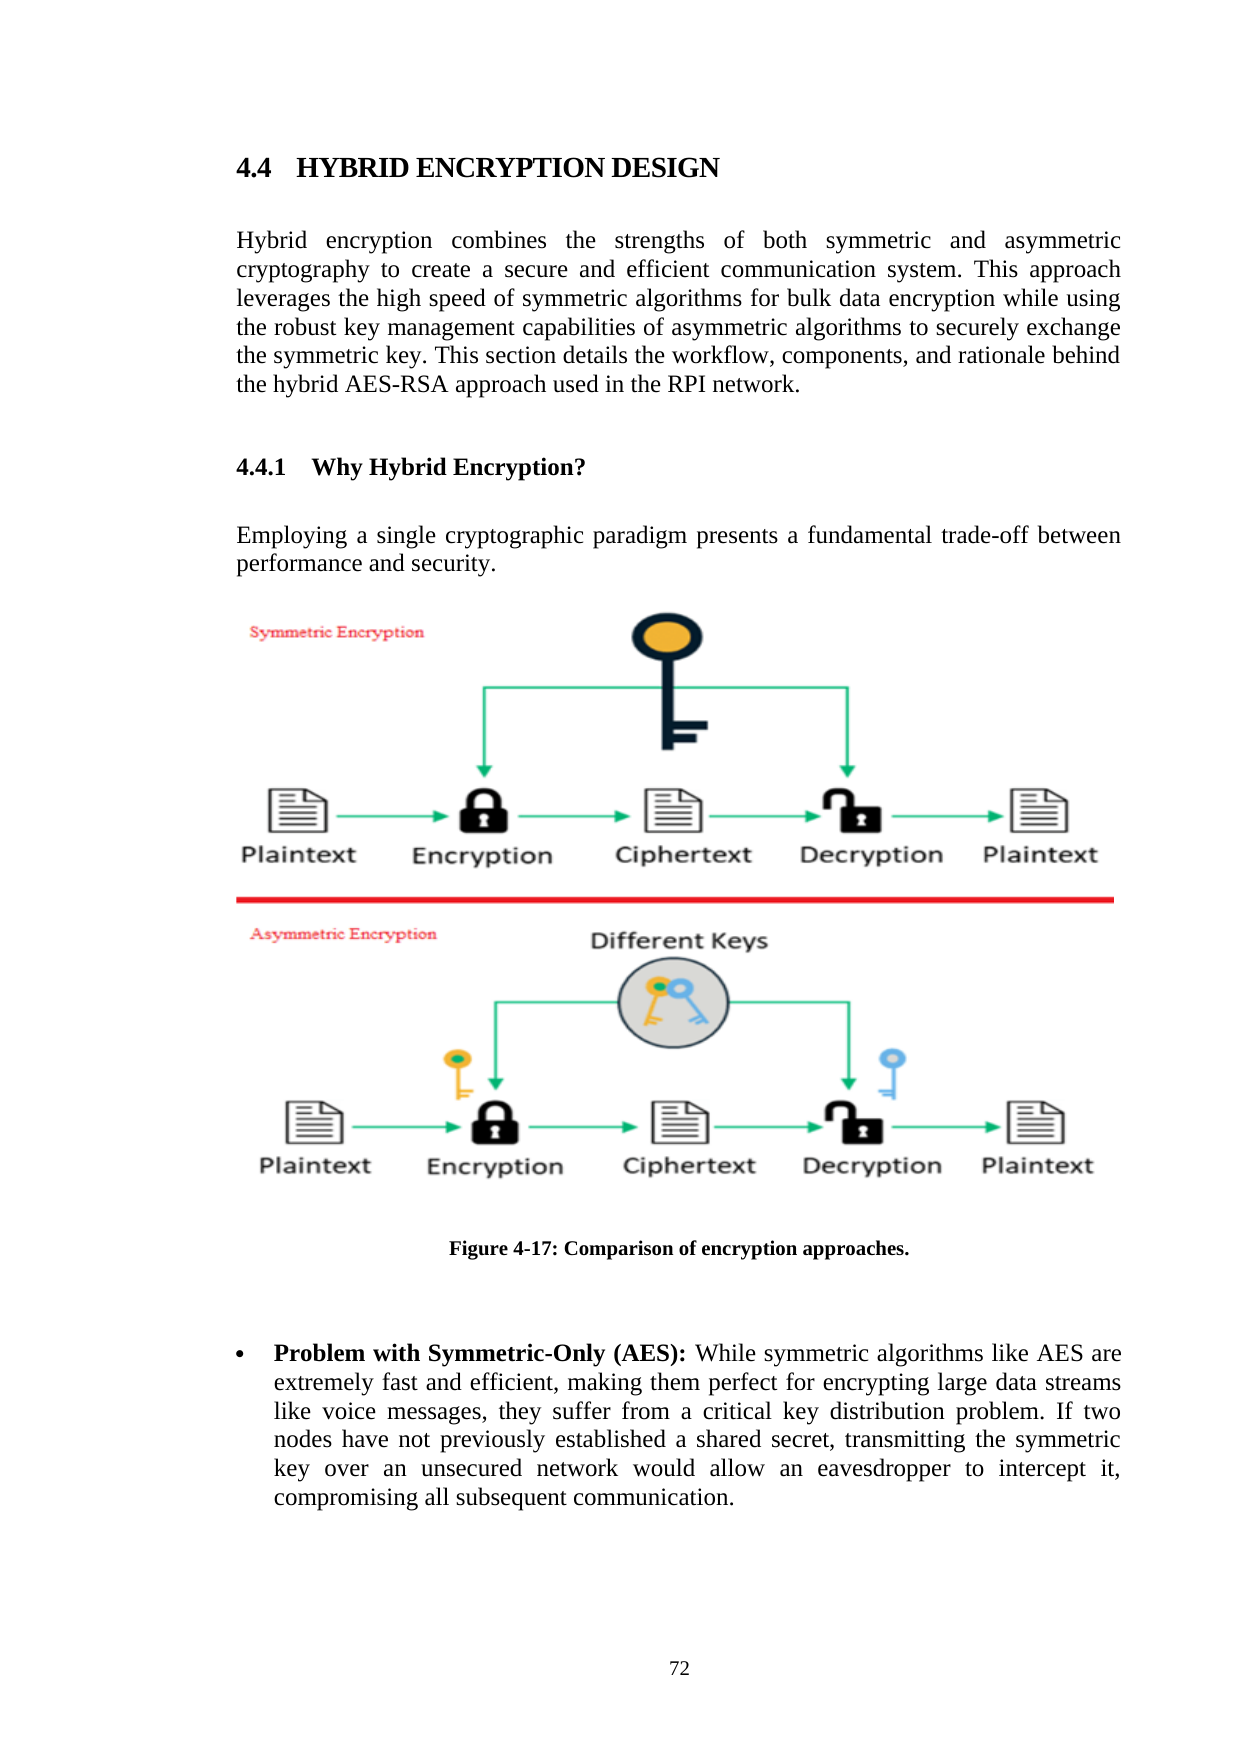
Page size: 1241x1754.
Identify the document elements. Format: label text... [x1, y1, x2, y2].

subtitle Why Hybrid Encryption? [236, 452, 1122, 480]
text Employing a single cryptographic paradigm presents a fundamental trade-off between performance and security. [236, 520, 1122, 577]
list Problem with Symmetric-Only (AES): While symmetric algorithms like AES are extremely fast and efficient, making them perfect for encrypting large data streams like voice messages, they suffer from a critical key distribution problem. If two nodes have not previously established a shared secret, transmitting the symmetric key over an unsecured network would allow an eavesdropper to intercept it, compromising all subsequent communication. [236, 1338, 1122, 1511]
subtitle Hybrid Encryption Design [236, 150, 1122, 183]
picture [236, 606, 1114, 1223]
text Hybrid encryption combines the strengths of both symmetric and asymmetric cryptography to create a secure and efficient communication system. This approach leverages the high speed of symmetric algorithms for bulk data encryption while using the robust key management capabilities of asymmetric algorithms to securely exchange the symmetric key. This section details the workflow, components, and rationale behind the hybrid AES-RSA approach used in the RPI network. [236, 225, 1122, 398]
